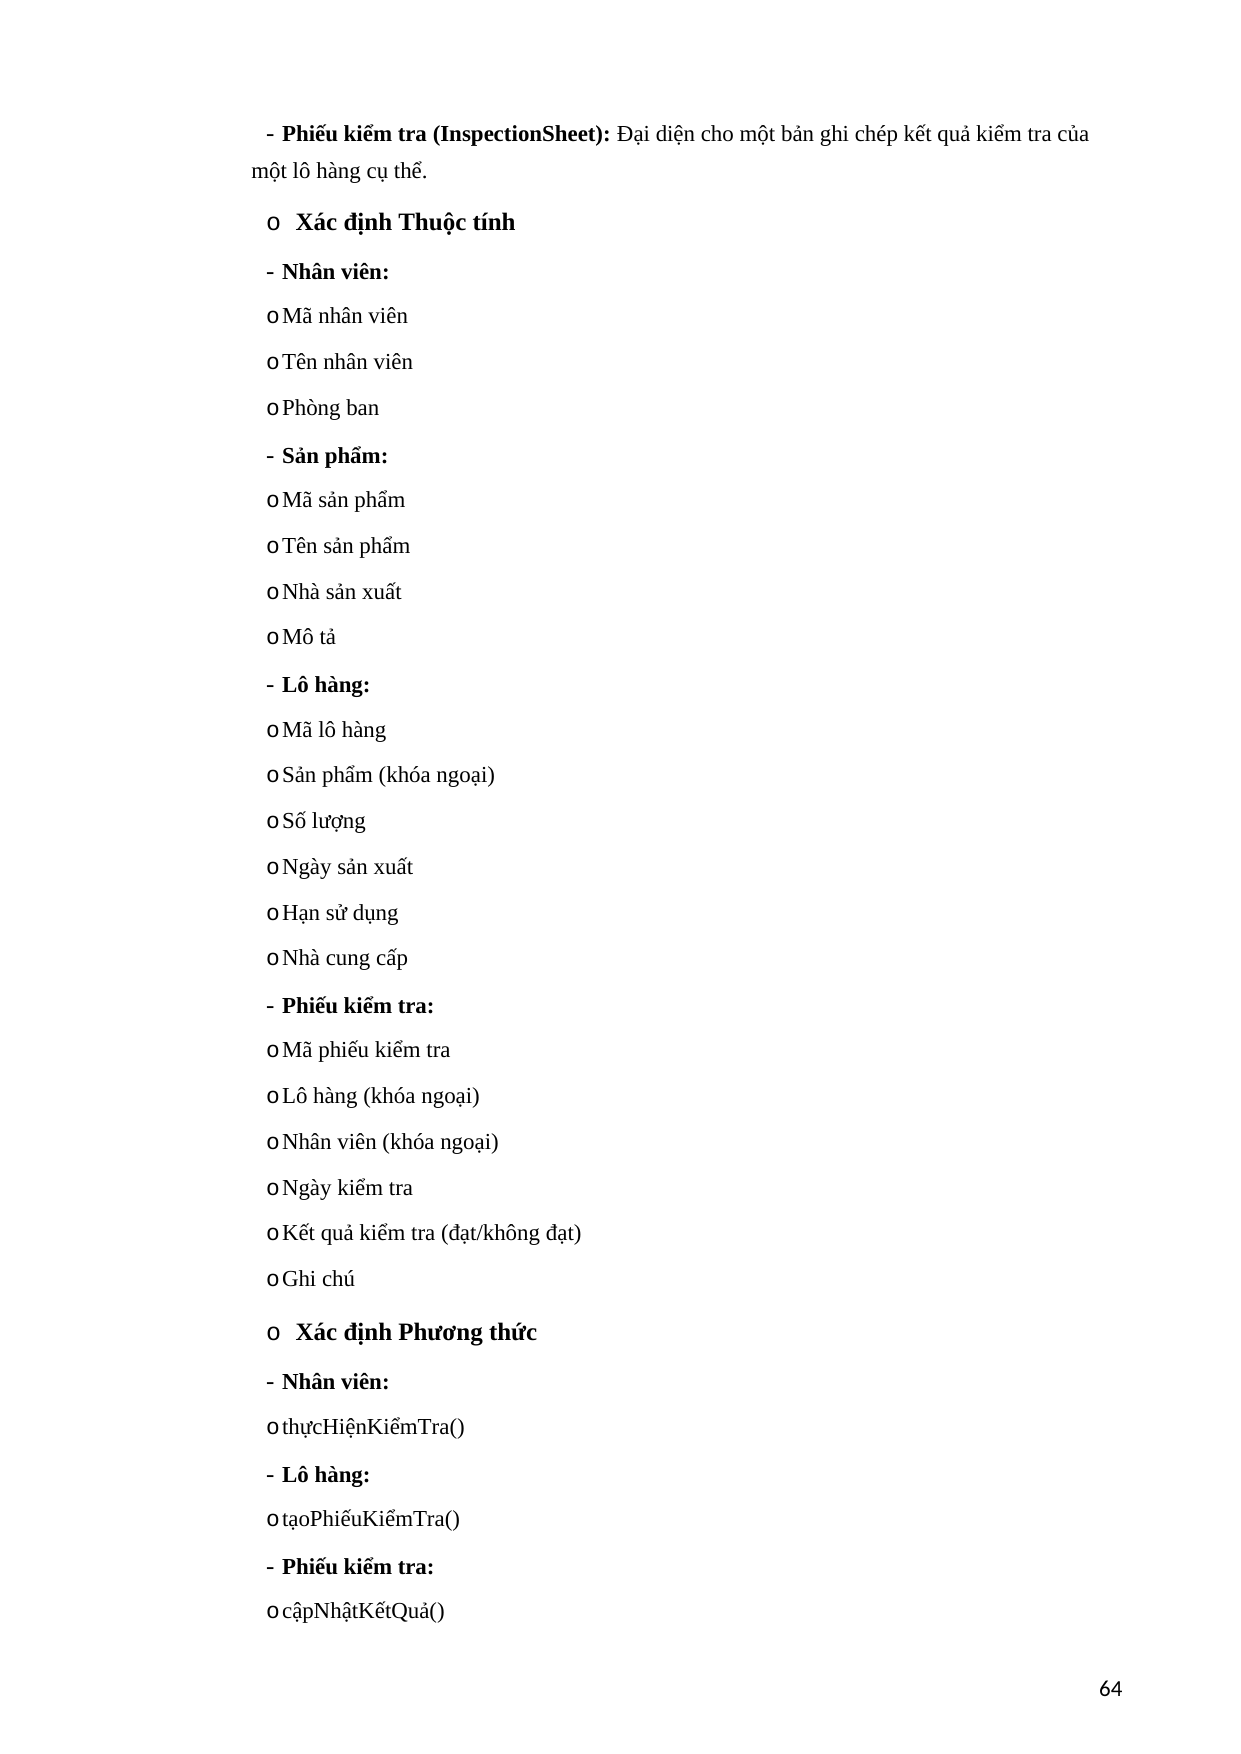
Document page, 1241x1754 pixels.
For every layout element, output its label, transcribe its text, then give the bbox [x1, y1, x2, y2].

list Nhân viên: [251, 256, 1122, 285]
list Sản phẩm: [251, 440, 1122, 468]
list Nhân viên (khóa ngoại) [251, 1128, 1122, 1156]
list Nhà sản xuất [251, 578, 1122, 606]
list Lô hàng: [251, 1459, 1122, 1487]
list Phiếu kiểm tra: [251, 1551, 1122, 1579]
list cậpNhậtKếtQuả() [251, 1597, 1122, 1626]
subtitle Xác định Phương thức [251, 1317, 1122, 1348]
list Lô hàng: [251, 669, 1122, 698]
list Mô tả [251, 623, 1122, 652]
list tạoPhiếuKiểmTra() [251, 1505, 1122, 1533]
list Sản phẩm (khóa ngoại) [251, 761, 1122, 789]
list Tên nhân viên [251, 348, 1122, 377]
subtitle Xác định Thuộc tính [251, 207, 1122, 238]
list thựcHiệnKiểmTra() [251, 1413, 1122, 1441]
list Mã nhân viên [251, 303, 1122, 331]
list Mã phiếu kiểm tra [251, 1036, 1122, 1065]
list Nhân viên: [251, 1366, 1122, 1395]
list Lô hàng (khóa ngoại) [251, 1082, 1122, 1110]
list Phiếu kiểm tra: [251, 990, 1122, 1019]
list Ngày sản xuất [251, 853, 1122, 881]
list Nhà cung cấp [251, 944, 1122, 972]
list Số lượng [251, 807, 1122, 835]
list Mã sản phẩm [251, 486, 1122, 514]
list Phòng ban [251, 394, 1122, 422]
list Hạn sử dụng [251, 898, 1122, 927]
list Phiếu kiểm tra (InspectionSheet): Đại diện cho một bản ghi chép kết quả kiểm tra của một lô hàng cụ thể. [251, 118, 1122, 184]
list Ghi chú [251, 1265, 1122, 1293]
list Ngày kiểm tra [251, 1174, 1122, 1202]
list Tên sản phẩm [251, 532, 1122, 560]
list Mã lô hàng [251, 716, 1122, 744]
list Kết quả kiểm tra (đạt/không đạt) [251, 1219, 1122, 1248]
